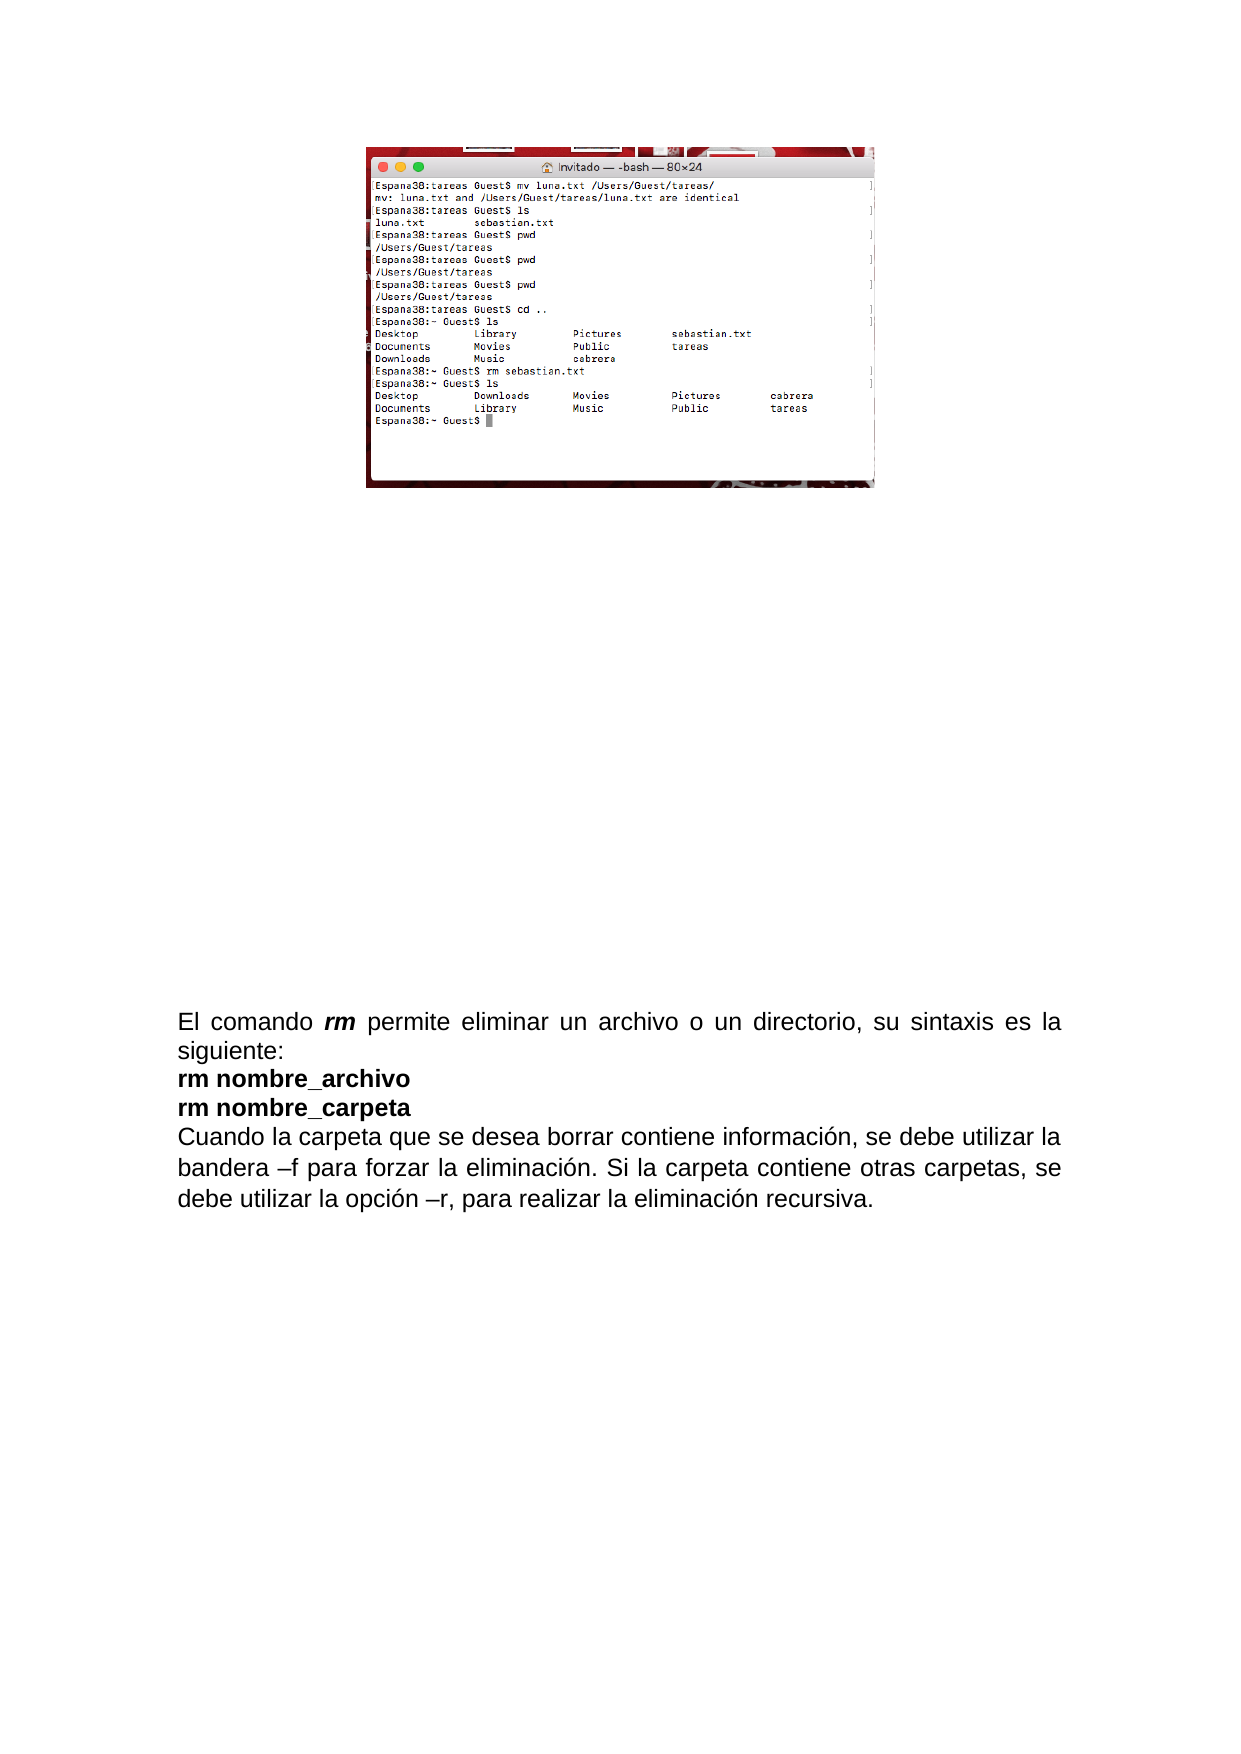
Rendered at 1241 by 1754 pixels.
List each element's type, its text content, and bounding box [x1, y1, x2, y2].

picture [366, 147, 875, 488]
text Cuando la carpeta que se desea borrar contiene información, se debe utilizar la bandera –f para forzar la eliminación. Si la carpeta contiene otras carpetas, se debe utilizar la opción –r, para realizar la eliminación recursiva. [177, 1122, 1063, 1213]
text El comando rm permite eliminar un archivo o un directorio, su sintaxis es la siguiente: [177, 1007, 1063, 1064]
text rm nombre_archivo [177, 1064, 1063, 1093]
text rm nombre_carpeta [177, 1093, 1063, 1122]
